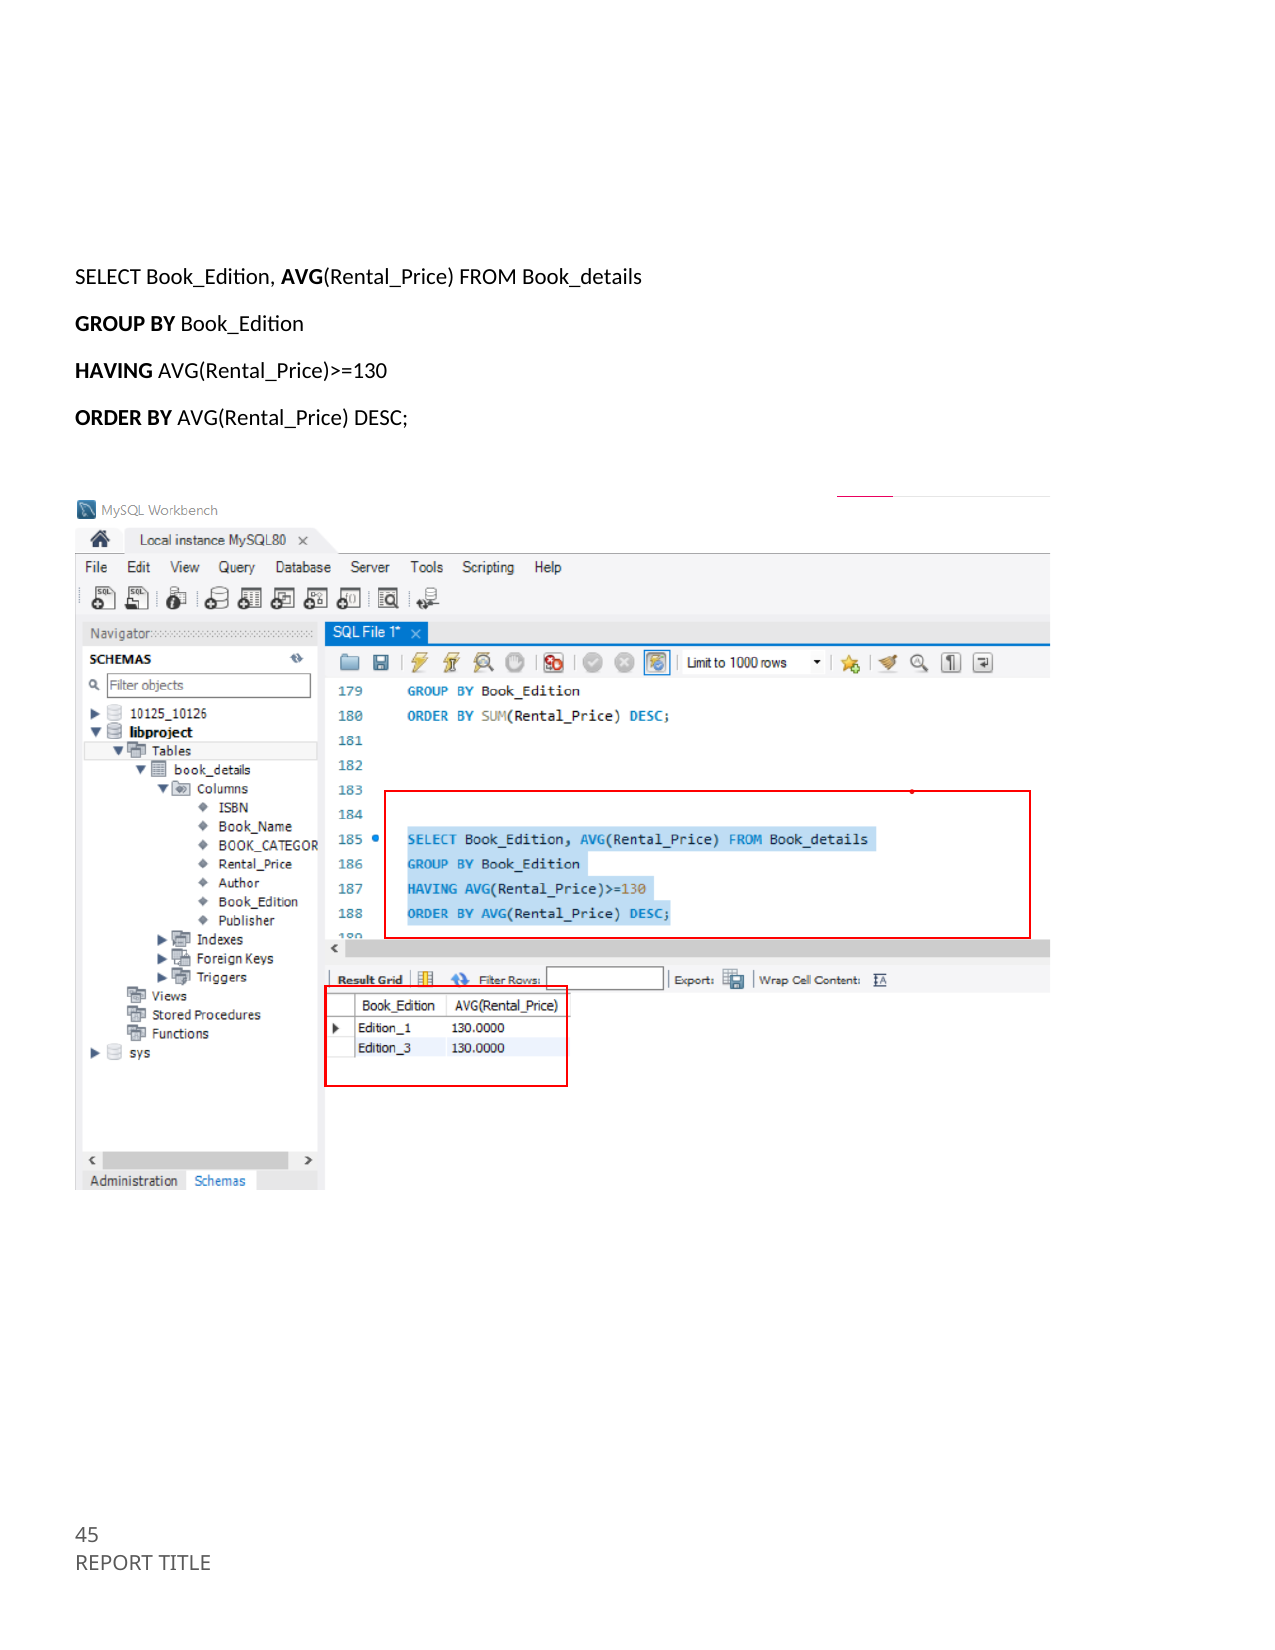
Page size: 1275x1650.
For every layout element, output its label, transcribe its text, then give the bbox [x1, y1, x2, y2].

text ORDER BY AVG(Rental_Price) DESC; [75, 403, 1200, 431]
text SELECT Book_Edition, AVG(Rental_Price) FROM Book_details [75, 262, 1200, 291]
text GROUP BY Book_Edition [75, 309, 1200, 337]
text HAVING AVG(Rental_Price)>=130 [75, 356, 1200, 384]
picture [75, 496, 1050, 1190]
